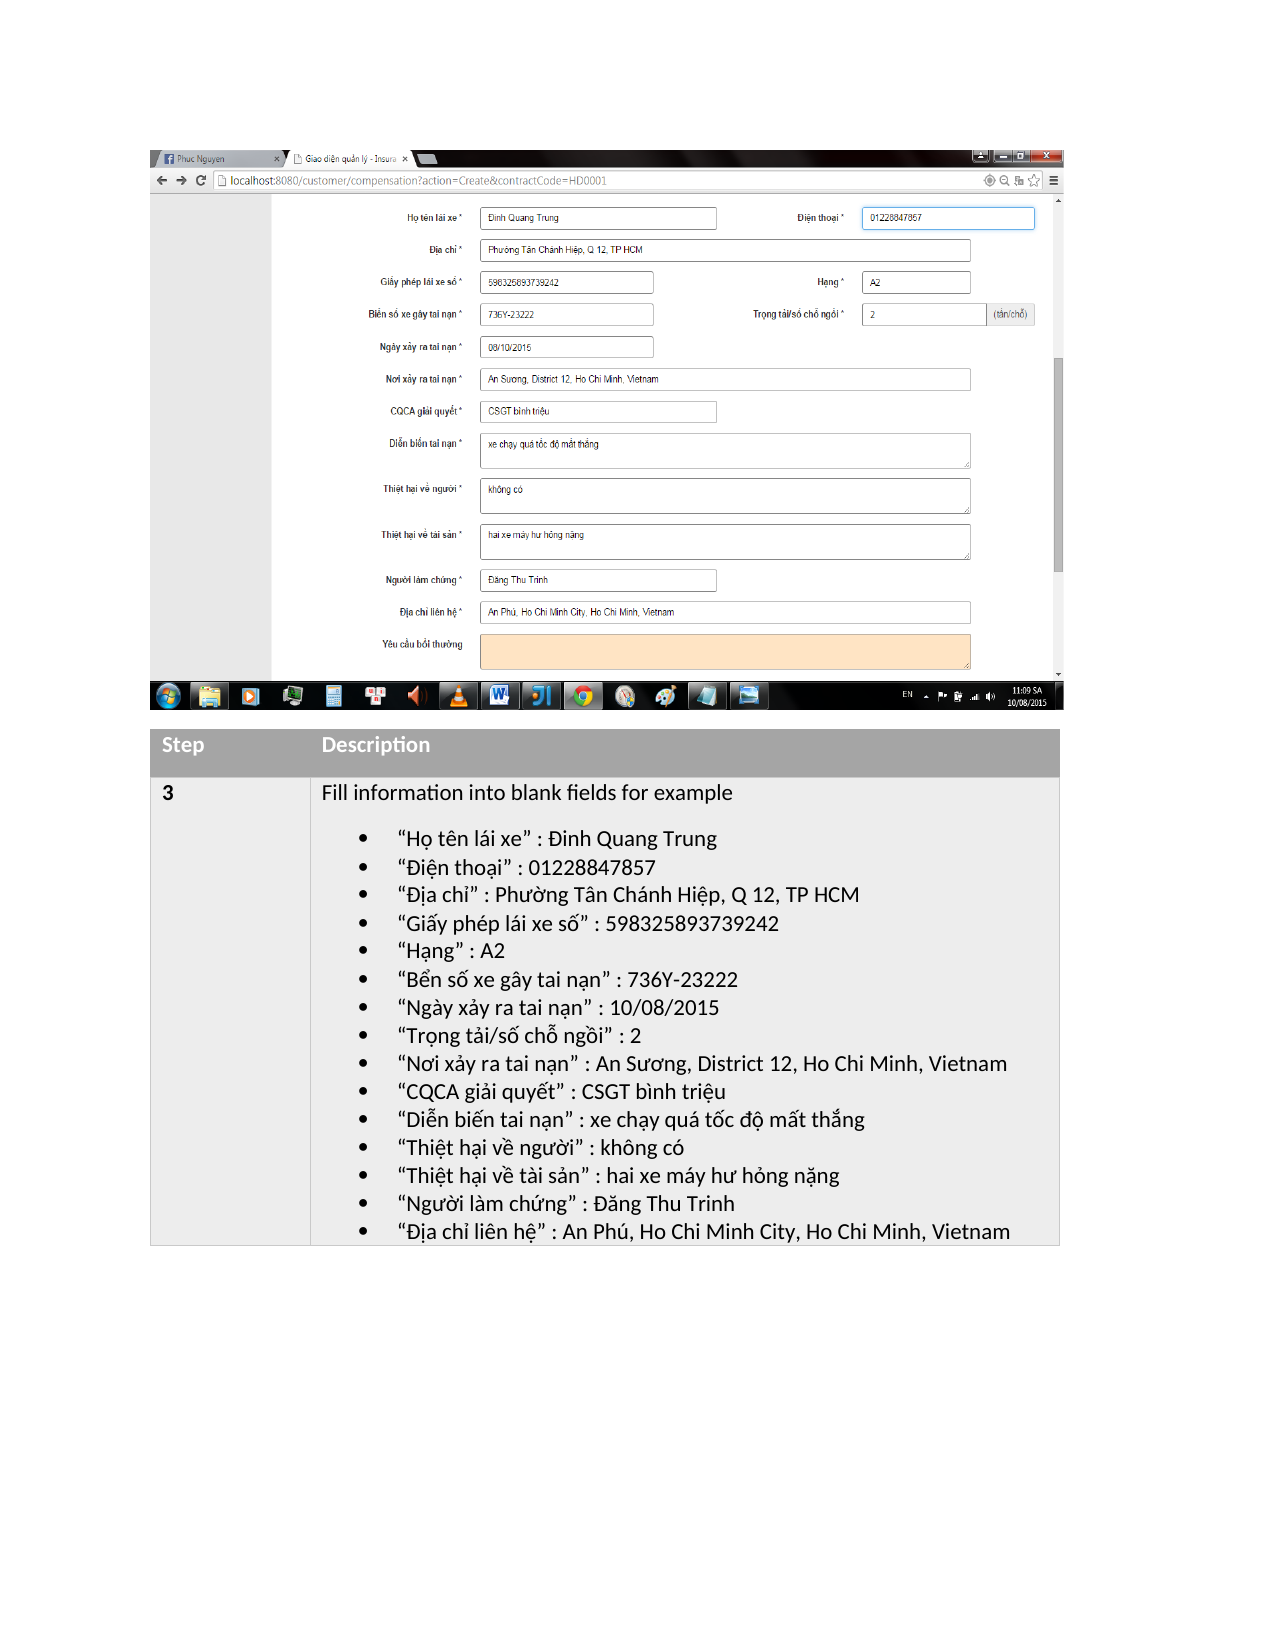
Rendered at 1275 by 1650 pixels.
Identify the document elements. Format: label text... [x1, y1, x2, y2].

table_cell 3 [151, 778, 310, 1245]
picture [150, 150, 1064, 710]
table_header Step [151, 730, 310, 777]
table_header Description [311, 730, 1059, 777]
table_cell Fill information into blank fields for example “Họ tên lái xe” : Đinh Quang Trung “Điện thoại” : 01228847857 “Địa chỉ” : Phường Tân Chánh Hiệp, Q 12, TP HCM “Giấy phép lái xe số” : 598325893739242 “Hạng” : A2 “Bển số xe gây tai nạn” : 736Y-23222 “Ngày xảy ra tai nạn” : 10/08/2015 “Trọng tải/số chỗ ngồi” : 2 “Nơi xảy ra tai nạn” : An Sương, District 12, Ho Chi Minh, Vietnam “CQCA giải quyết” : CSGT bình triệu “Diễn biến tai nạn” : xe chạy quá tốc độ mất thắng “Thiệt hại về người” : không có “Thiệt hại về tài sản” : hai xe máy hư hỏng nặng “Người làm chứng” : Đăng Thu Trinh “Địa chỉ liên hệ” : An Phú, Ho Chi Minh City, Ho Chi Minh, Vietnam [311, 778, 1059, 1245]
